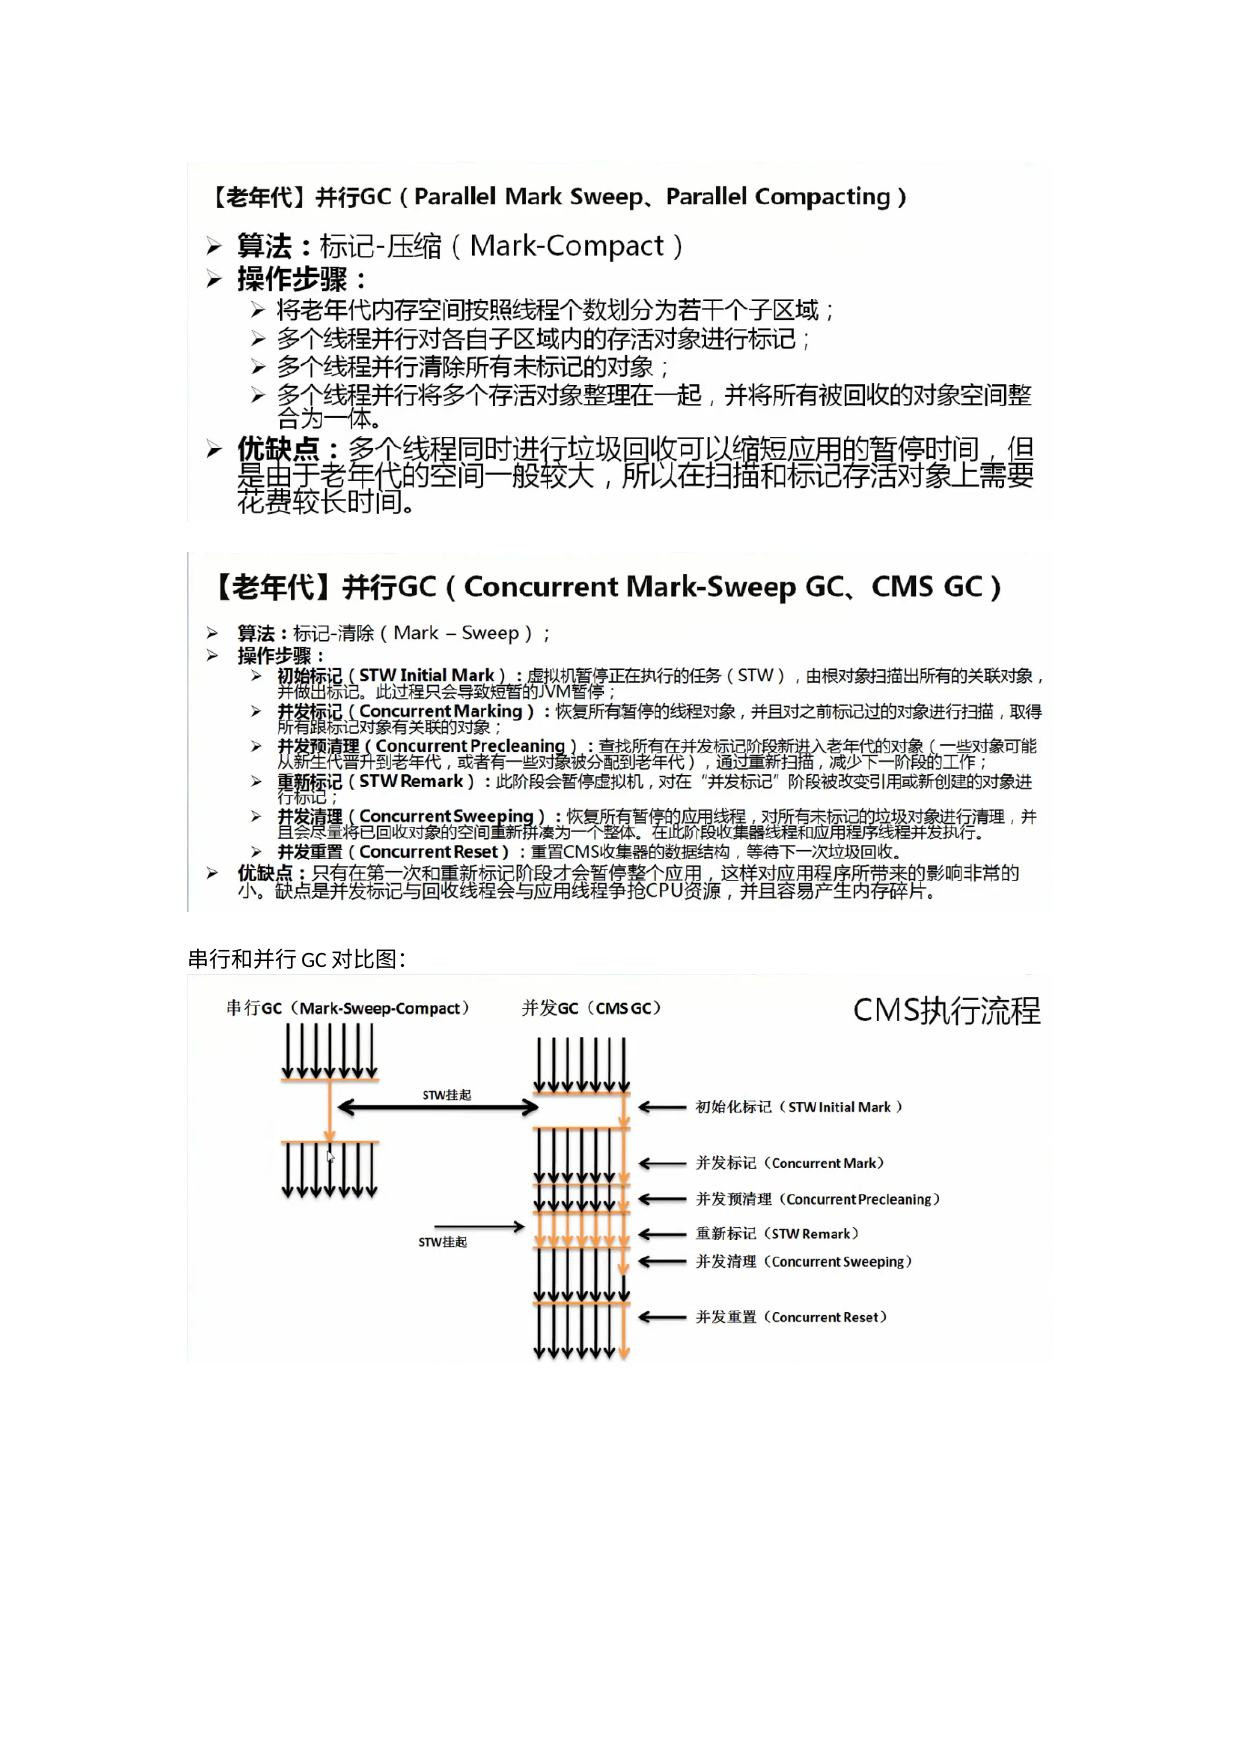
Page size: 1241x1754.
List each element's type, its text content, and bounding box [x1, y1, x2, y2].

picture [187, 974, 1053, 1363]
picture [187, 162, 1053, 522]
picture [187, 552, 1053, 912]
text 串行和并行GC对比图： [187, 942, 1053, 974]
